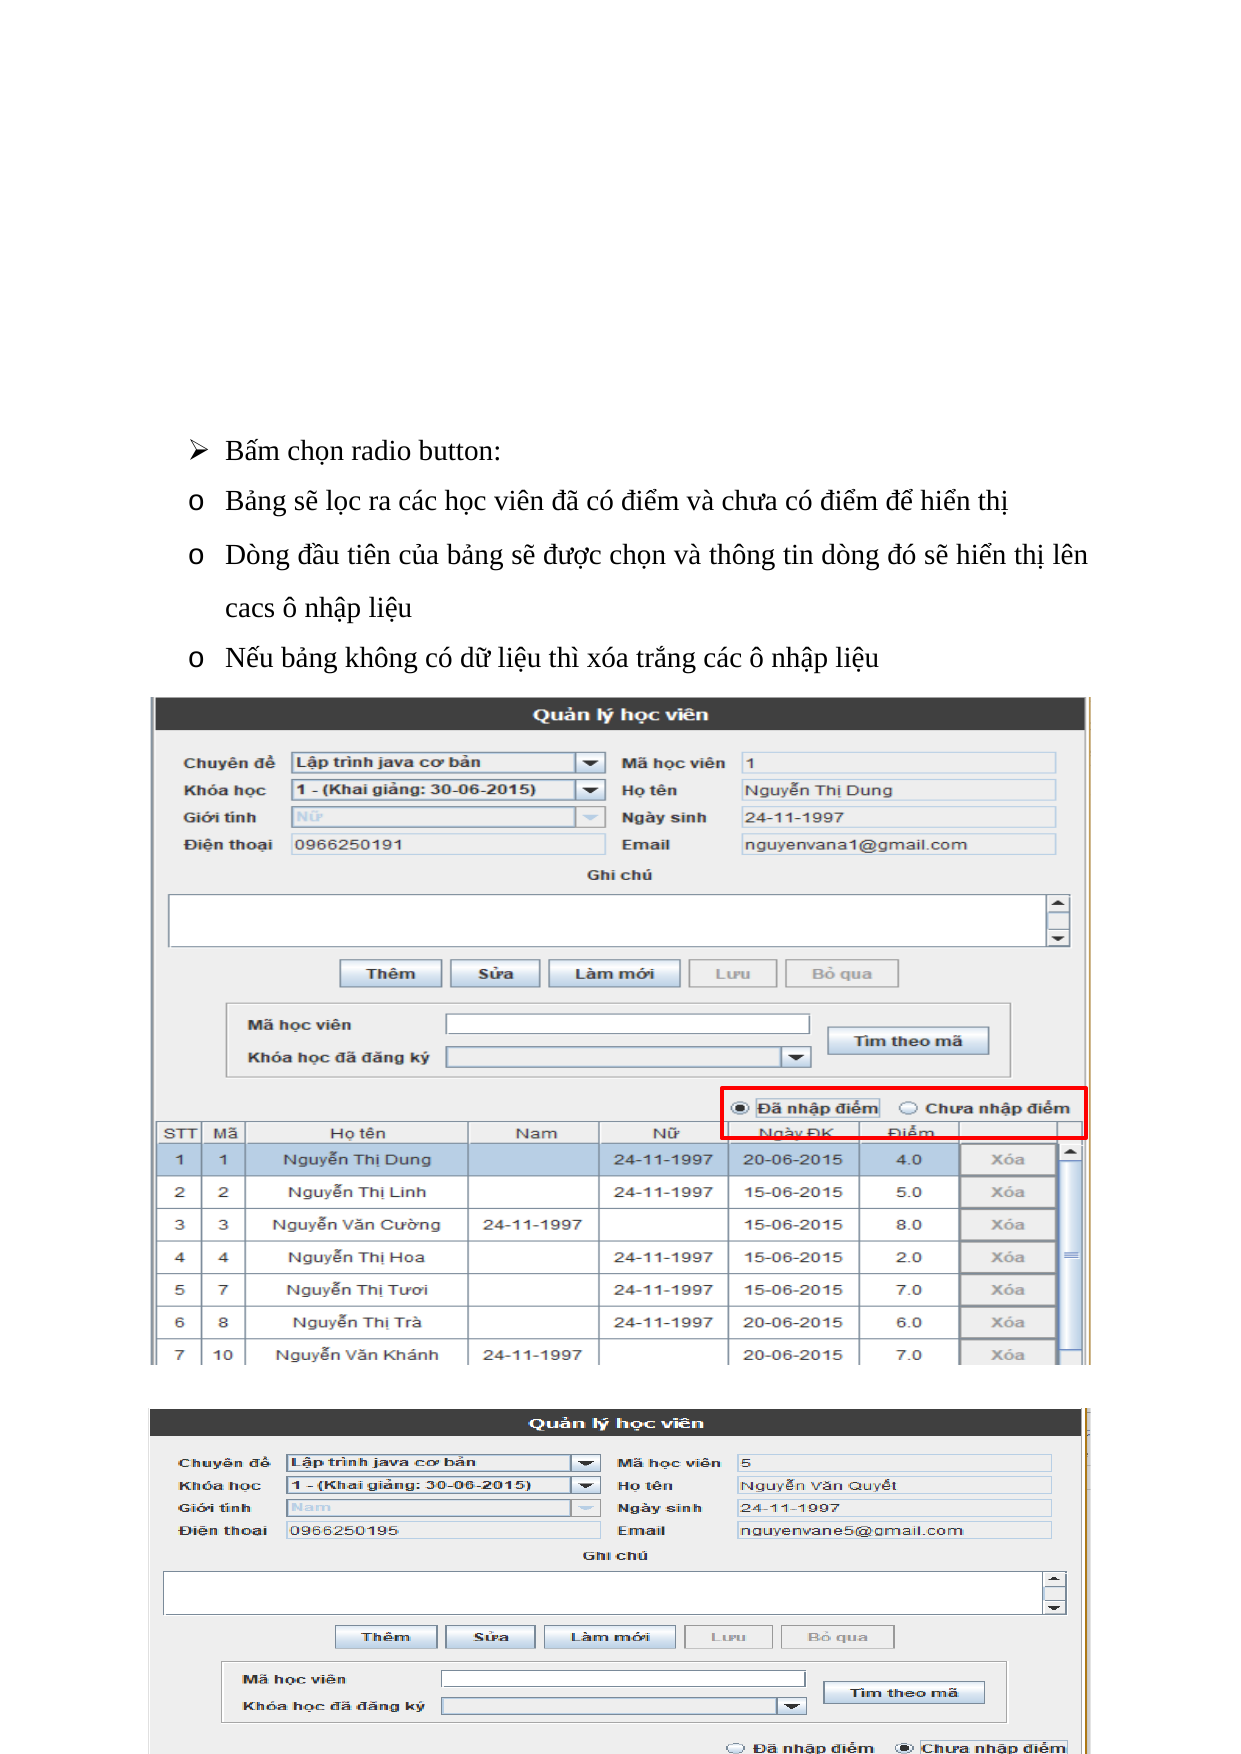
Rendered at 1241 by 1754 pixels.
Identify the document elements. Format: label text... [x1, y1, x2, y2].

list Nếu bảng không có dữ liệu thì xóa trắng các ô nhập liệu [187, 640, 1090, 676]
list Dòng đầu tiên của bảng sẽ được chọn và thông tin dòng đó sẽ hiển thị lên cacs ô nhập liệu [187, 537, 1090, 624]
list Bấm chọn radio button: [187, 433, 1090, 466]
list Bảng sẽ lọc ra các học viên đã có điểm và chưa có điểm để hiển thị [187, 483, 1090, 519]
picture [148, 1408, 1091, 1754]
picture [150, 697, 1091, 1365]
